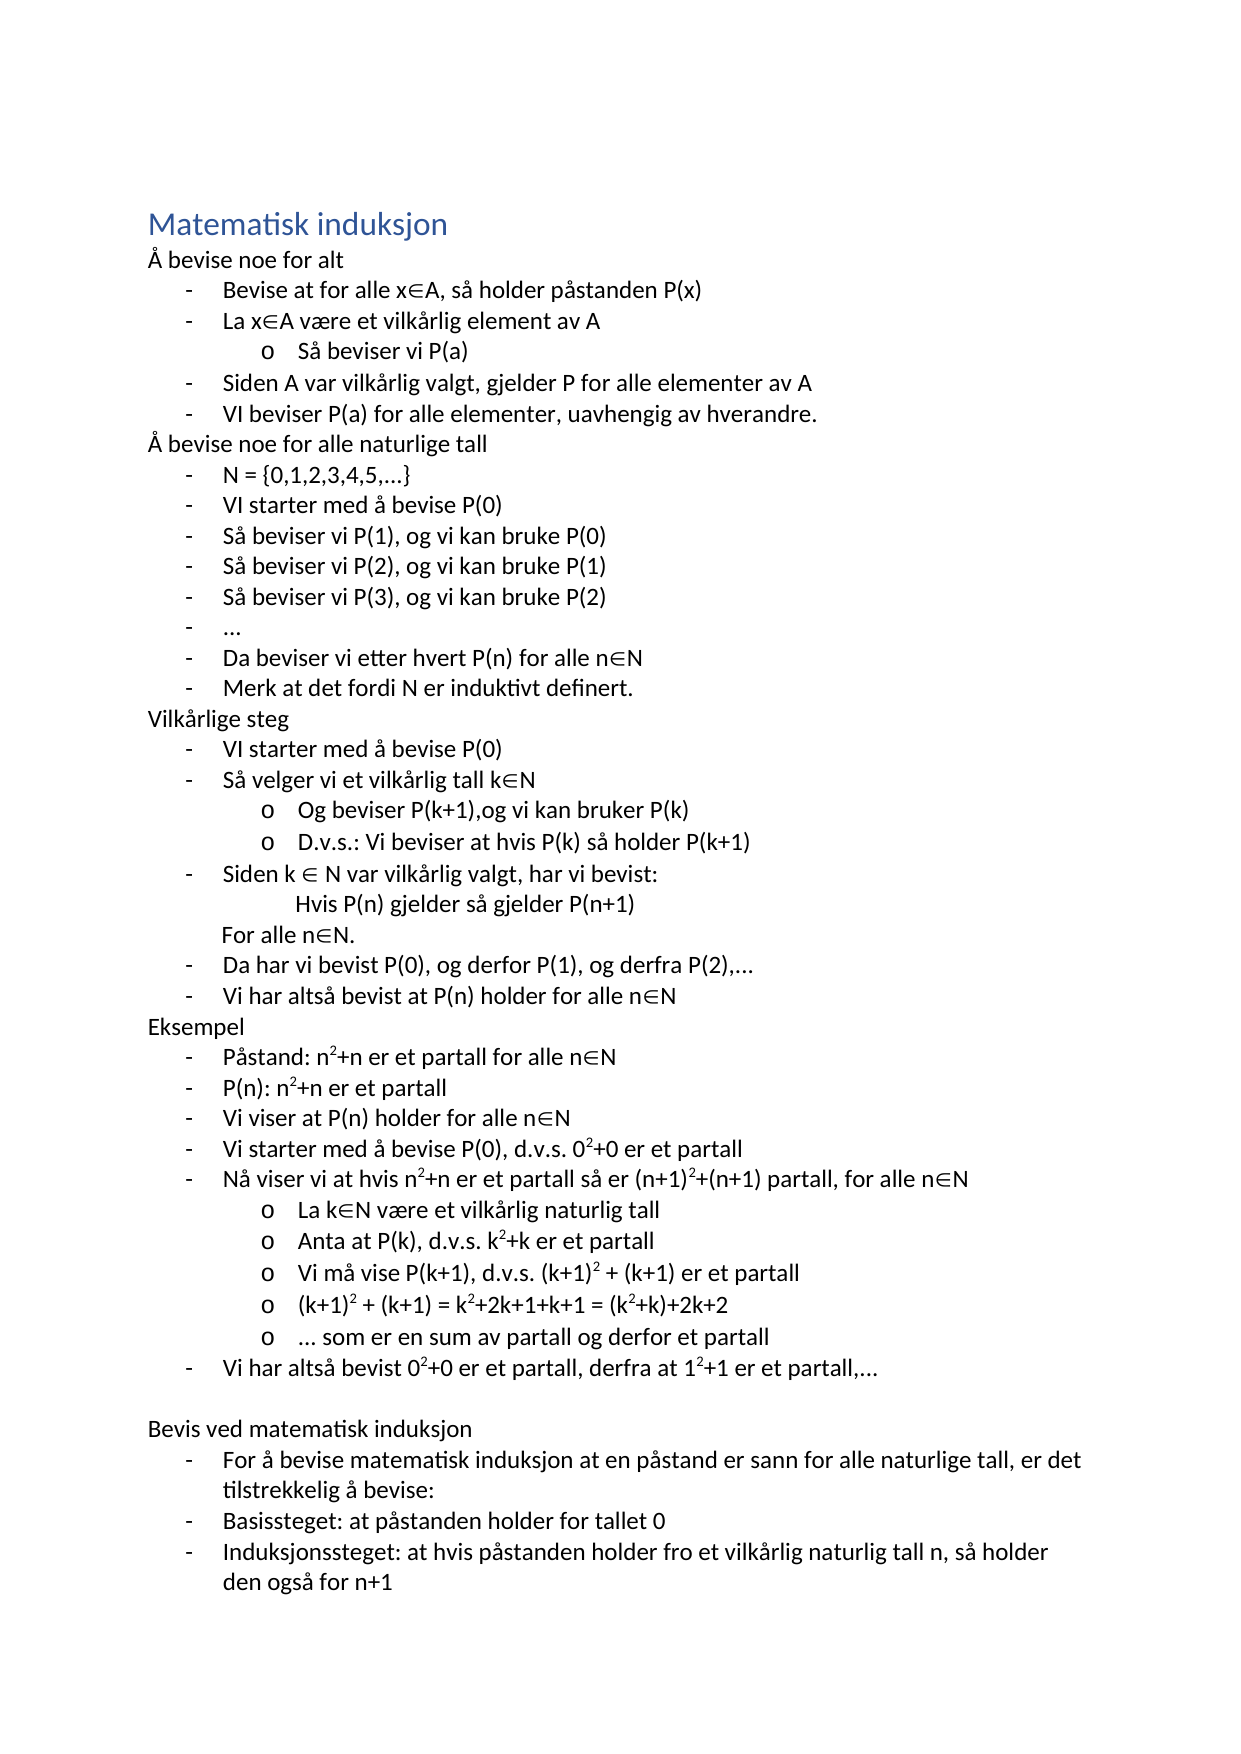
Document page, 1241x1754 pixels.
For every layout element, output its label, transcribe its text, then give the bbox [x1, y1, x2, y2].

list ... [185, 611, 1093, 642]
list Basissteget: at påstanden holder for tallet 0 [185, 1505, 1093, 1536]
text Hvis P(n) gjelder så gjelder P(n+1) [295, 888, 1093, 919]
list Vi har altså bevist at P(n) holder for alle nN [185, 980, 1093, 1011]
list P(n): n2+n er et partall [185, 1072, 1093, 1102]
list Så beviser vi P(2), og vi kan bruke P(1) [185, 550, 1093, 581]
list VI starter med å bevise P(0) [185, 733, 1093, 764]
list La xA være et vilkårlig element av A [185, 305, 1093, 335]
list Siden k N var vilkårlig valgt, har vi bevist: [185, 858, 1093, 888]
list VI beviser P(a) for alle elementer, uavhengig av hverandre. [185, 398, 1093, 428]
list Merk at det fordi N er induktivt definert. [185, 672, 1093, 703]
list For å bevise matematisk induksjon at en påstand er sann for alle naturlige tall, er det tilstrekkelig å bevise: [185, 1444, 1093, 1505]
text Å bevise noe for alle naturlige tall [148, 428, 1093, 459]
list Vi starter med å bevise P(0), d.v.s. 02+0 er et partall [185, 1133, 1093, 1163]
list (k+1)2 + (k+1) = k2+2k+1+k+1 = (k2+k)+2k+2 [260, 1289, 1093, 1321]
list Vi viser at P(n) holder for alle nN [185, 1102, 1093, 1133]
list Induksjonssteget: at hvis påstanden holder fro et vilkårlig naturlig tall n, så holder den også for n+1 [185, 1536, 1093, 1597]
text For alle nN. [148, 919, 1093, 949]
list ... som er en sum av partall og derfor et partall [260, 1321, 1093, 1353]
list Og beviser P(k+1),og vi kan bruker P(k) [260, 794, 1093, 826]
list Anta at P(k), d.v.s. k2+k er et partall [260, 1226, 1093, 1257]
list Siden A var vilkårlig valgt, gjelder P for alle elementer av A [185, 367, 1093, 398]
list Bevise at for alle xA, så holder påstanden P(x) [185, 274, 1093, 305]
list Da beviser vi etter hvert P(n) for alle nN [185, 642, 1093, 672]
list Vi har altså bevist 02+0 er et partall, derfra at 12+1 er et partall,... [185, 1353, 1093, 1383]
list Så beviser vi P(1), og vi kan bruke P(0) [185, 520, 1093, 550]
text Å bevise noe for alt [148, 244, 1093, 274]
list Vi må vise P(k+1), d.v.s. (k+1)2 + (k+1) er et partall [260, 1257, 1093, 1289]
list Nå viser vi at hvis n2+n er et partall så er (n+1)2+(n+1) partall, for alle nN [185, 1163, 1093, 1194]
list Så velger vi et vilkårlig tall kN [185, 764, 1093, 794]
list D.v.s.: Vi beviser at hvis P(k) så holder P(k+1) [260, 826, 1093, 858]
list Så beviser vi P(3), og vi kan bruke P(2) [185, 581, 1093, 611]
list VI starter med å bevise P(0) [185, 489, 1093, 520]
list N = {0,1,2,3,4,5,...} [185, 459, 1093, 489]
text Eksempel [148, 1011, 1093, 1041]
list La kN være et vilkårlig naturlig tall [260, 1194, 1093, 1226]
list Påstand: n2+n er et partall for alle nN [185, 1041, 1093, 1072]
list Så beviser vi P(a) [260, 335, 1093, 367]
subtitle Matematisk induksjon [148, 203, 1093, 244]
text Bevis ved matematisk induksjon [148, 1414, 1093, 1444]
list Da har vi bevist P(0), og derfor P(1), og derfra P(2),... [185, 949, 1093, 980]
text Vilkårlige steg [148, 703, 1093, 733]
